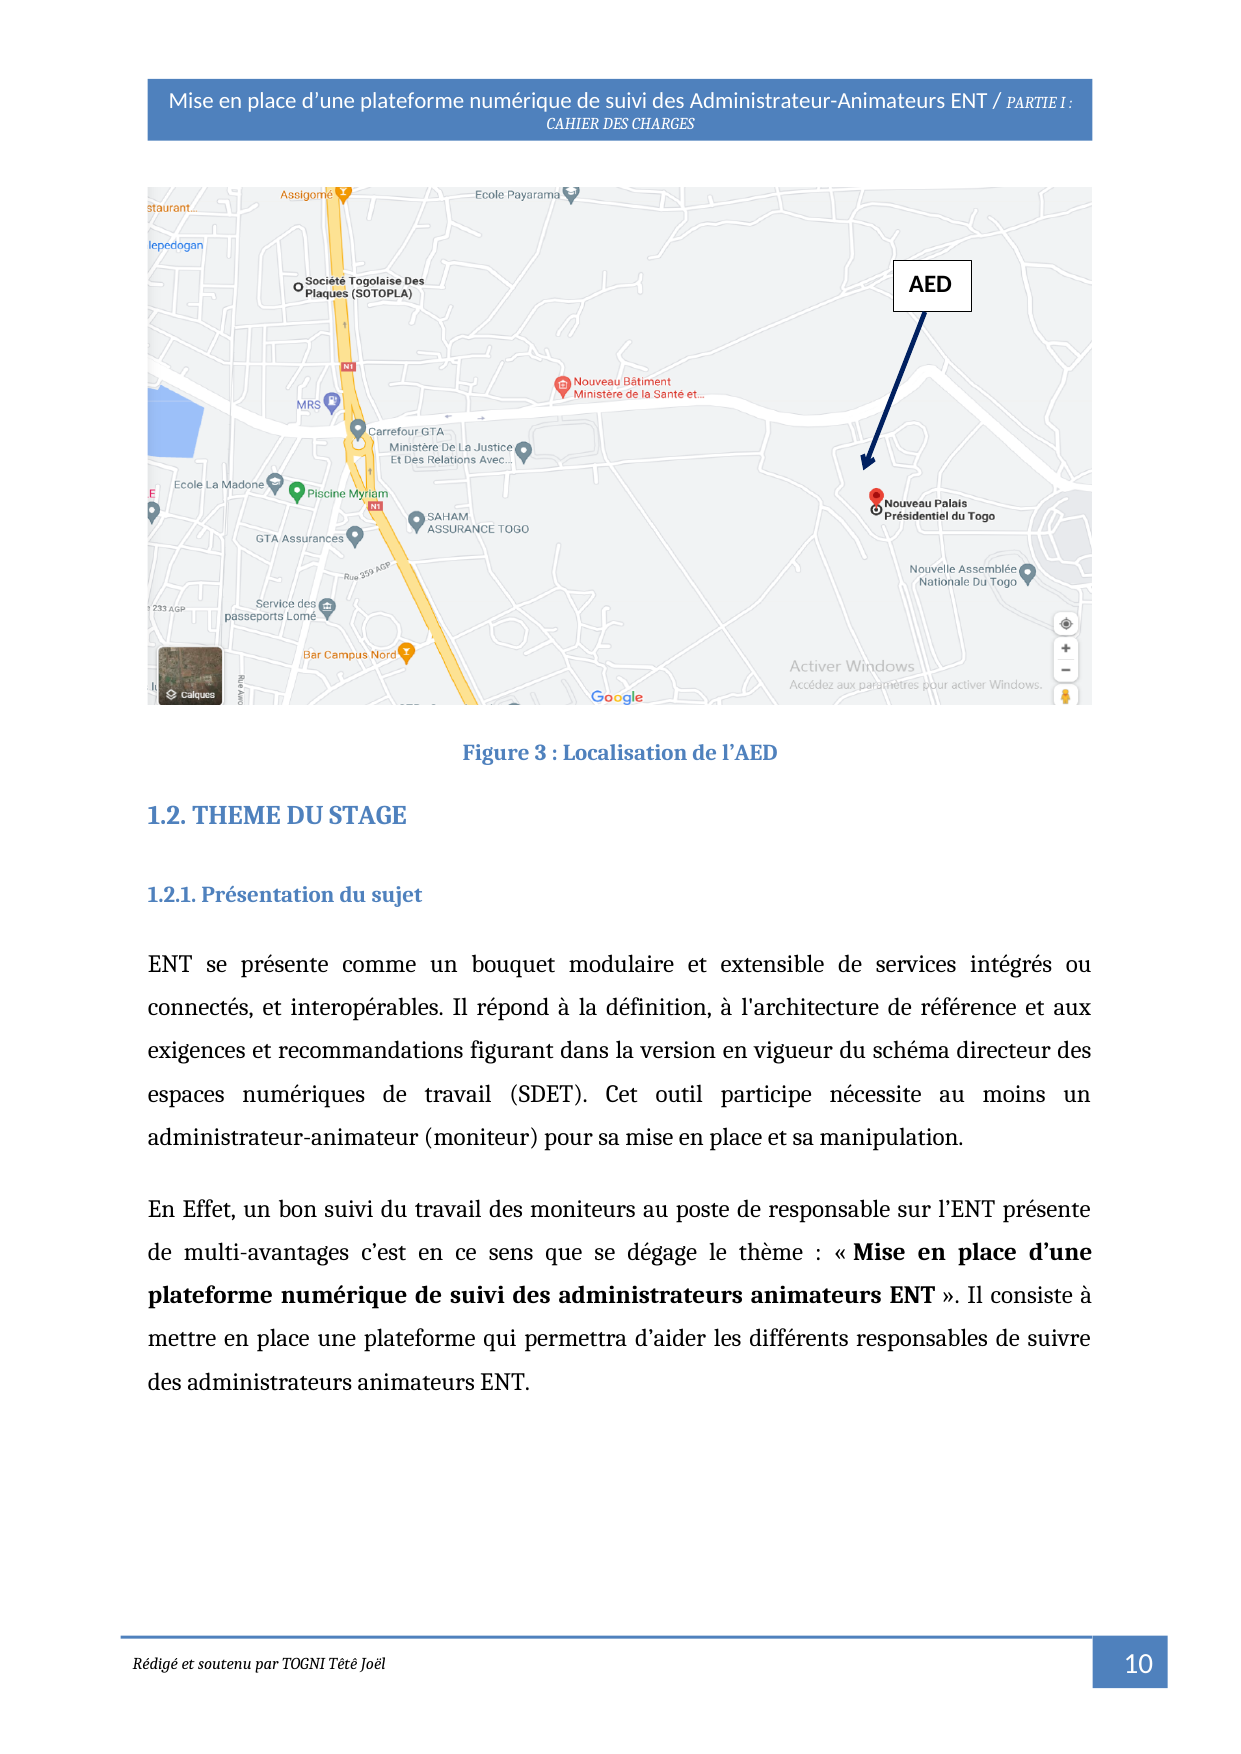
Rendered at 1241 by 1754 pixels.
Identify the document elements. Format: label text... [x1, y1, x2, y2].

subtitle 1.2.1. Présentation du sujet [148, 882, 1092, 908]
subtitle 1.2. THEME DU STAGE [148, 800, 1092, 831]
text ENT se présente comme un bouquet modulaire et extensible de services intégrés ou connectés, et interopérables. Il répond à la définition, à l'architecture de référence et aux exigences et recommandations figurant dans la version en vigueur du schéma directeur des espaces numériques de travail (SDET). Cet outil participe nécessite au moins un administrateur-animateur (moniteur) pour sa mise en place et sa manipulation. [148, 950, 1092, 1151]
text En Effet, un bon suivi du travail des moniteurs au poste de responsable sur l’ENT présente de multi-avantages c’est en ce sens que se dégage le thème : « Mise en place d’une plateforme numérique de suivi des administrateurs animateurs ENT ». Il consiste à mettre en place une plateforme qui permettra d’aider les différents responsables de suivre des administrateurs animateurs ENT. [148, 1195, 1092, 1396]
text Figure 3 : Localisation de l’AED [148, 739, 1092, 766]
picture [147, 187, 1092, 705]
